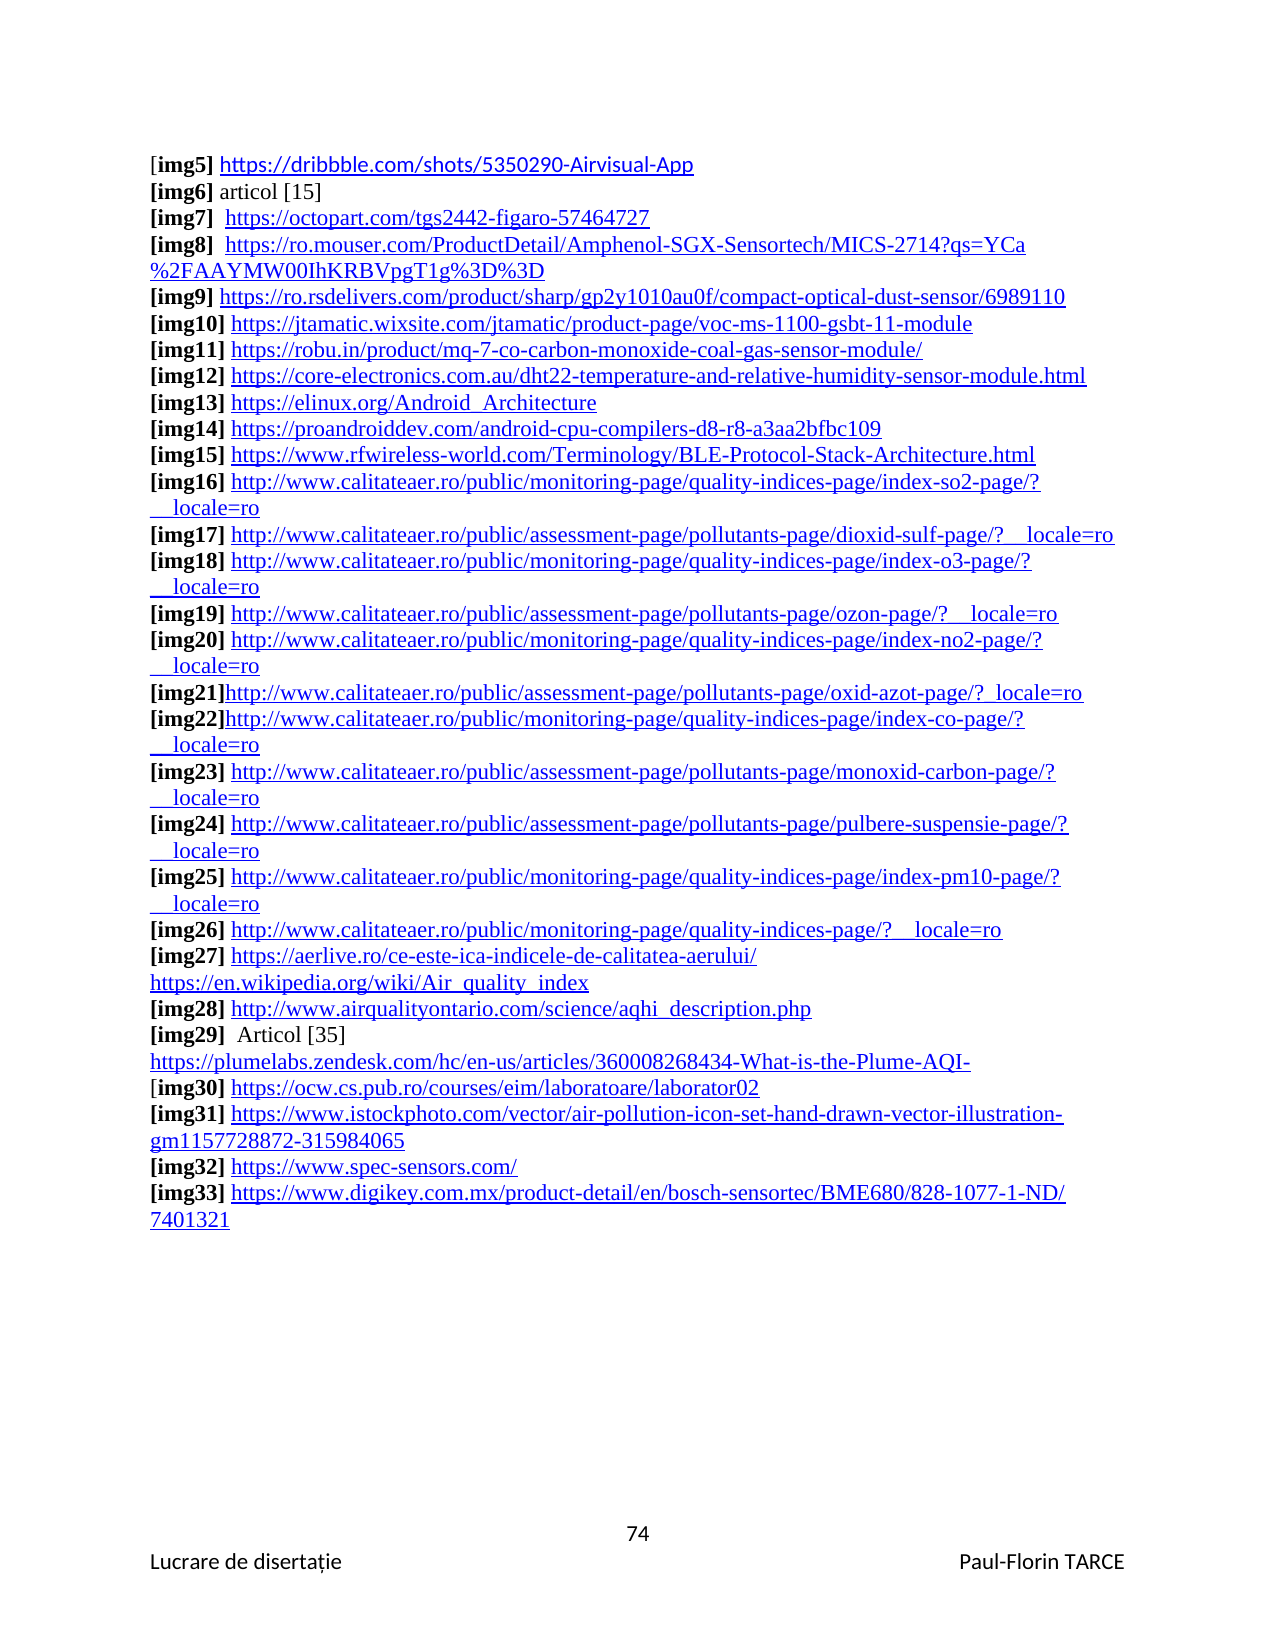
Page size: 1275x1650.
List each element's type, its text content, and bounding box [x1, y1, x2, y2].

text [img17] http://www.calitateaer.ro/public/assessment-page/pollutants-page/dioxid-sulf-page/?__locale=ro [150, 521, 1125, 547]
text [img21]http://www.calitateaer.ro/public/assessment-page/pollutants-page/oxid-azot-page/?_locale=ro [150, 679, 1125, 705]
text [img25] http://www.calitateaer.ro/public/monitoring-page/quality-indices-page/index-pm10-page/?__locale=ro [150, 863, 1125, 916]
text [img30] https://ocw.cs.pub.ro/courses/eim/laboratoare/laborator02 [150, 1074, 1125, 1100]
text [img12] https://core-electronics.com.au/dht22-temperature-and-relative-humidity-sensor-module.html [150, 362, 1125, 389]
text [img20] http://www.calitateaer.ro/public/monitoring-page/quality-indices-page/index-no2-page/?__locale=ro [150, 626, 1125, 679]
text [img22]http://www.calitateaer.ro/public/monitoring-page/quality-indices-page/index-co-page/?__locale=ro [150, 705, 1125, 758]
text [img7] https://octopart.com/tgs2442-figaro-57464727 [150, 204, 1125, 231]
text [img27] https://aerlive.ro/ce-este-ica-indicele-de-calitatea-aerului/ [150, 942, 1125, 969]
text [img24] http://www.calitateaer.ro/public/assessment-page/pollutants-page/pulbere-suspensie-page/?__locale=ro [150, 811, 1125, 863]
text https://en.wikipedia.org/wiki/Air_quality_index [150, 969, 1125, 995]
text [img32] https://www.spec-sensors.com/ [150, 1153, 1125, 1179]
text [img26] http://www.calitateaer.ro/public/monitoring-page/quality-indices-page/?__locale=ro [150, 916, 1125, 942]
text https://plumelabs.zendesk.com/hc/en-us/articles/360008268434-What-is-the-Plume-AQI- [150, 1048, 1125, 1074]
text [img23] http://www.calitateaer.ro/public/assessment-page/pollutants-page/monoxid-carbon-page/?__locale=ro [150, 758, 1125, 811]
text [img31] https://www.istockphoto.com/vector/air-pollution-icon-set-hand-drawn-vector-illustration-gm1157728872-315984065 [150, 1100, 1125, 1153]
text [img28] http://www.airqualityontario.com/science/aqhi_description.php [150, 995, 1125, 1021]
text [img29] Articol [35] [150, 1021, 1125, 1048]
text [img8] https://ro.mouser.com/ProductDetail/Amphenol-SGX-Sensortech/MICS-2714?qs=YCa%2FAAYMW00IhKRBVpgT1g%3D%3D [150, 231, 1125, 283]
text [img6] articol [15] [150, 178, 1125, 204]
text [img13] https://elinux.org/Android_Architecture [150, 389, 1125, 415]
text [img11] https://robu.in/product/mq-7-co-carbon-monoxide-coal-gas-sensor-module/ [150, 336, 1125, 362]
text [img10] https://jtamatic.wixsite.com/jtamatic/product-page/voc-ms-1100-gsbt-11-module [150, 310, 1125, 336]
text [img16] http://www.calitateaer.ro/public/monitoring-page/quality-indices-page/index-so2-page/?__locale=ro [150, 468, 1125, 521]
text [img14] https://proandroiddev.com/android-cpu-compilers-d8-r8-a3aa2bfbc109 [150, 415, 1125, 442]
text [img19] http://www.calitateaer.ro/public/assessment-page/pollutants-page/ozon-page/?__locale=ro [150, 600, 1125, 626]
text [img5] https://dribbble.com/shots/5350290-Airvisual-App [150, 150, 1125, 178]
text [img18] http://www.calitateaer.ro/public/monitoring-page/quality-indices-page/index-o3-page/?__locale=ro [150, 547, 1125, 600]
text [img9] https://ro.rsdelivers.com/product/sharp/gp2y1010au0f/compact-optical-dust-sensor/6989110 [150, 283, 1125, 310]
text [img33] https://www.digikey.com.mx/product-detail/en/bosch-sensortec/BME680/828-1077-1-ND/7401321 [150, 1179, 1125, 1232]
text [img15] https://www.rfwireless-world.com/Terminology/BLE-Protocol-Stack-Architecture.html [150, 442, 1125, 468]
